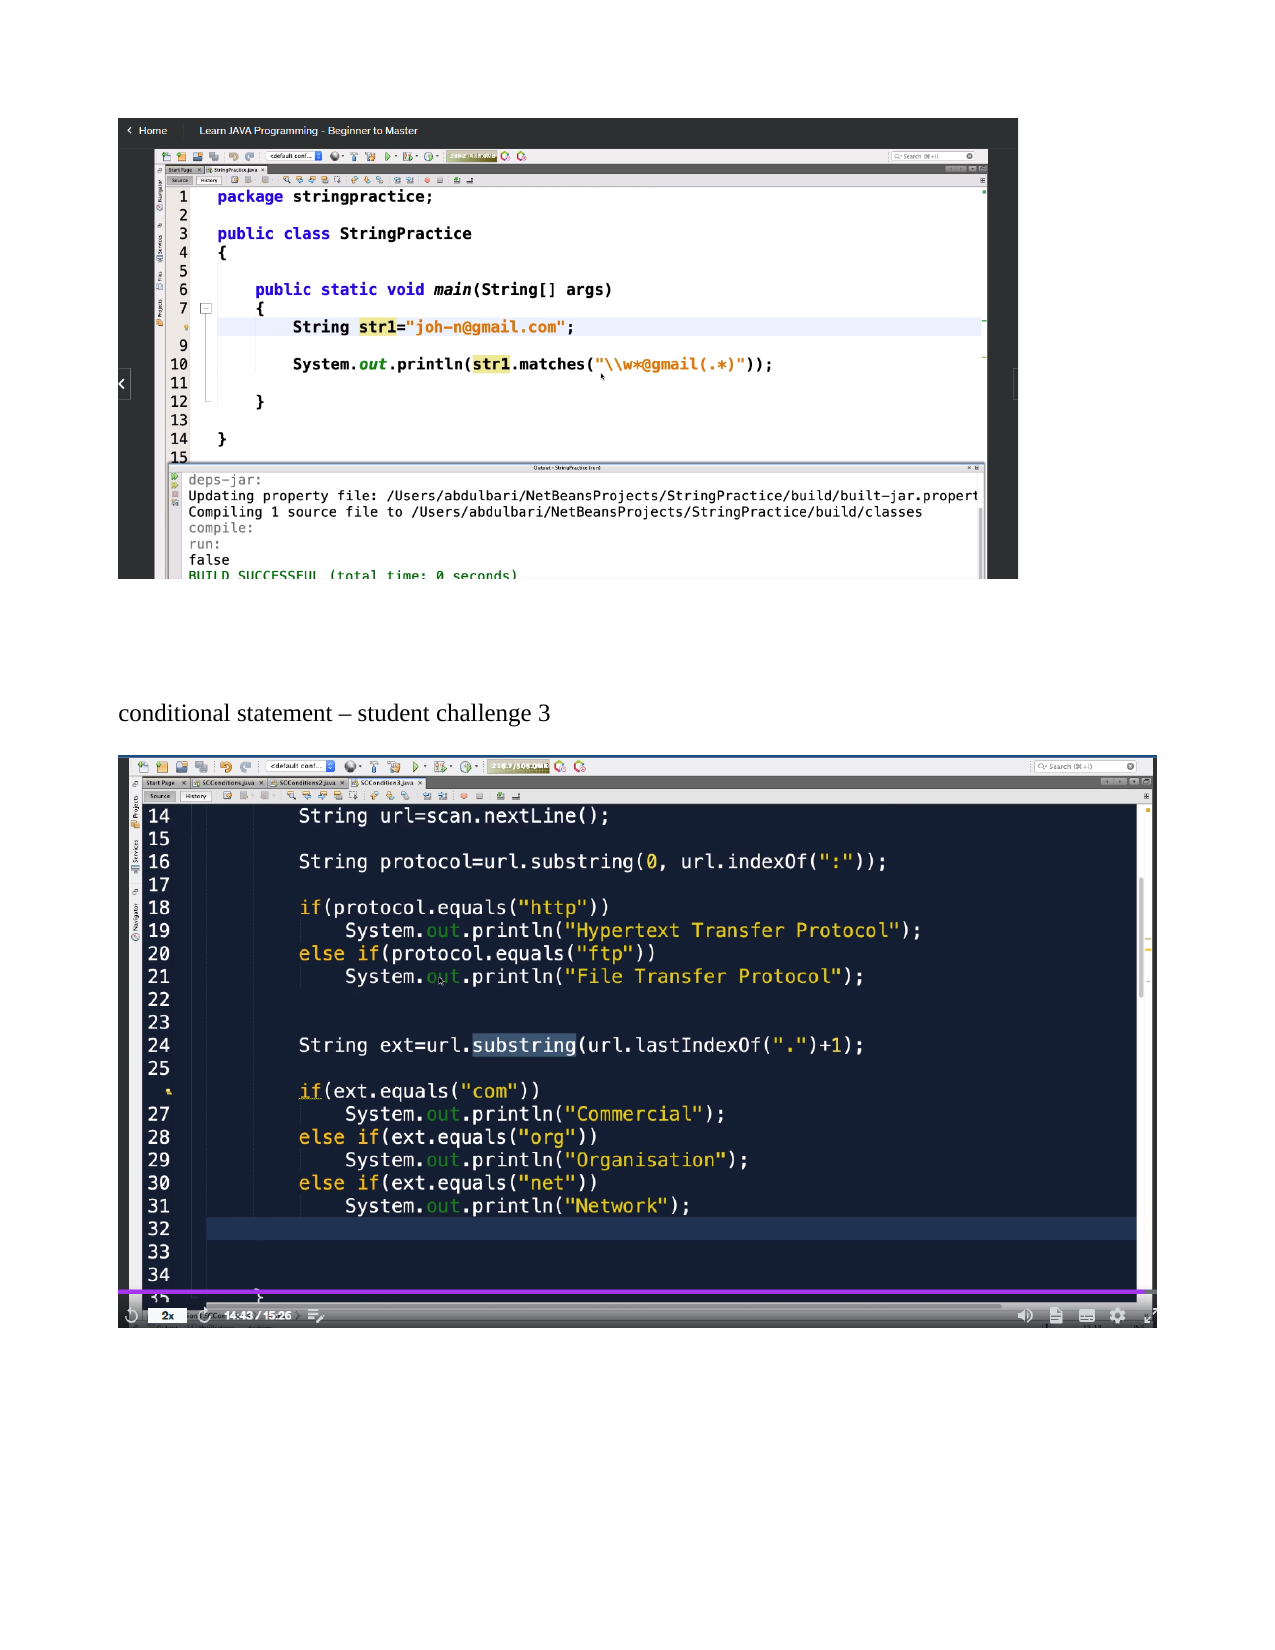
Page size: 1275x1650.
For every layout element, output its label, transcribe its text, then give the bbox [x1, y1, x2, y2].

text conditional statement – student challenge 3 [118, 698, 1157, 726]
picture [118, 755, 1157, 1328]
